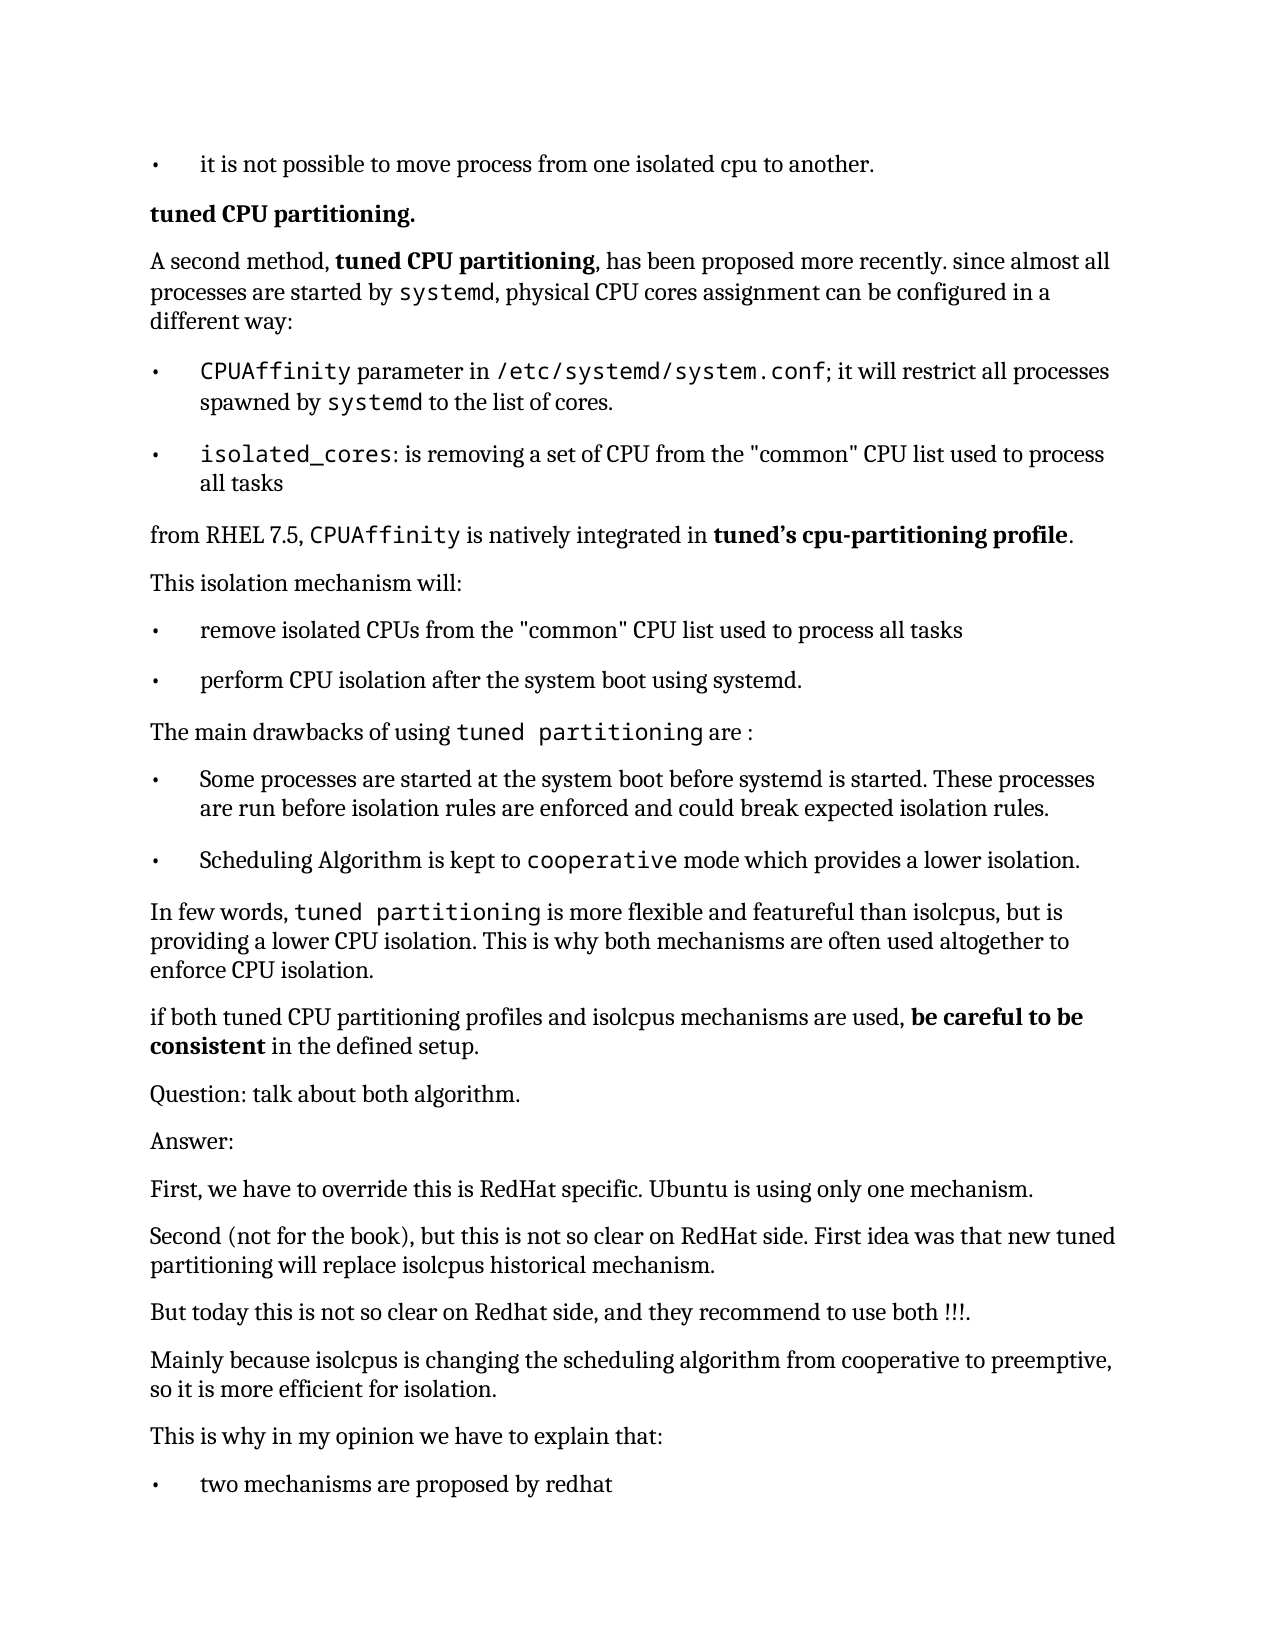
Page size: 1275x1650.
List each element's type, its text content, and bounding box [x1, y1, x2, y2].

text Answer: [150, 1127, 1125, 1156]
text But today this is not so clear on Redhat side, and they recommend to use both !!!. [150, 1298, 1125, 1327]
text In few words, tuned partitioning is more flexible and featureful than isolcpus, but is providing a lower CPU isolation. This is why both mechanisms are often used altogether to enforce CPU isolation. [150, 896, 1125, 984]
list CPUAffinity parameter in /etc/systemd/system.conf; it will restrict all processes spawned by systemd to the list of cores. [150, 354, 1125, 417]
text if both tuned CPU partitioning profiles and isolcpus mechanisms are used, be careful to be consistent in the defined setup. [150, 1003, 1125, 1061]
text Question: talk about both algorithm. [150, 1079, 1125, 1108]
list remove isolated CPUs from the "common" CPU list used to process all tasks [150, 616, 1125, 645]
text A second method, tuned CPU partitioning, has been proposed more recently. since almost all processes are started by systemd, physical CPU cores assignment can be configured in a different way: [150, 247, 1125, 336]
text This isolation mechanism will: [150, 569, 1125, 597]
list it is not possible to move process from one isolated cpu to another. [150, 150, 1125, 179]
text This is why in my opinion we have to explain that: [150, 1422, 1125, 1451]
text First, we have to override this is RedHat specific. Ubuntu is using only one mechanism. [150, 1174, 1125, 1203]
list two mechanisms are proposed by redhat [150, 1469, 1125, 1498]
list isolated_cores: is removing a set of CPU from the "common" CPU list used to process all tasks [150, 438, 1125, 498]
text Second (not for the book), but this is not so clear on RedHat side. First idea was that new tuned partitioning will replace isolcpus historical mechanism. [150, 1222, 1125, 1279]
list Scheduling Algorithm is kept to cooperative mode which provides a lower isolation. [150, 844, 1125, 875]
text The main drawbacks of using tuned partitioning are : [150, 715, 1125, 747]
list Some processes are started at the system boot before systemd is started. These processes are run before isolation rules are enforced and could break expected isolation rules. [150, 765, 1125, 823]
list perform CPU isolation after the system boot using systemd. [150, 666, 1125, 694]
text Mainly because isolcpus is changing the scheduling algorithm from cooperative to preemptive, so it is more efficient for isolation. [150, 1346, 1125, 1403]
text tuned CPU partitioning. [150, 199, 1125, 228]
text from RHEL 7.5, CPUAffinity is natively integrated in tuned’s cpu-partitioning profile. [150, 519, 1125, 550]
